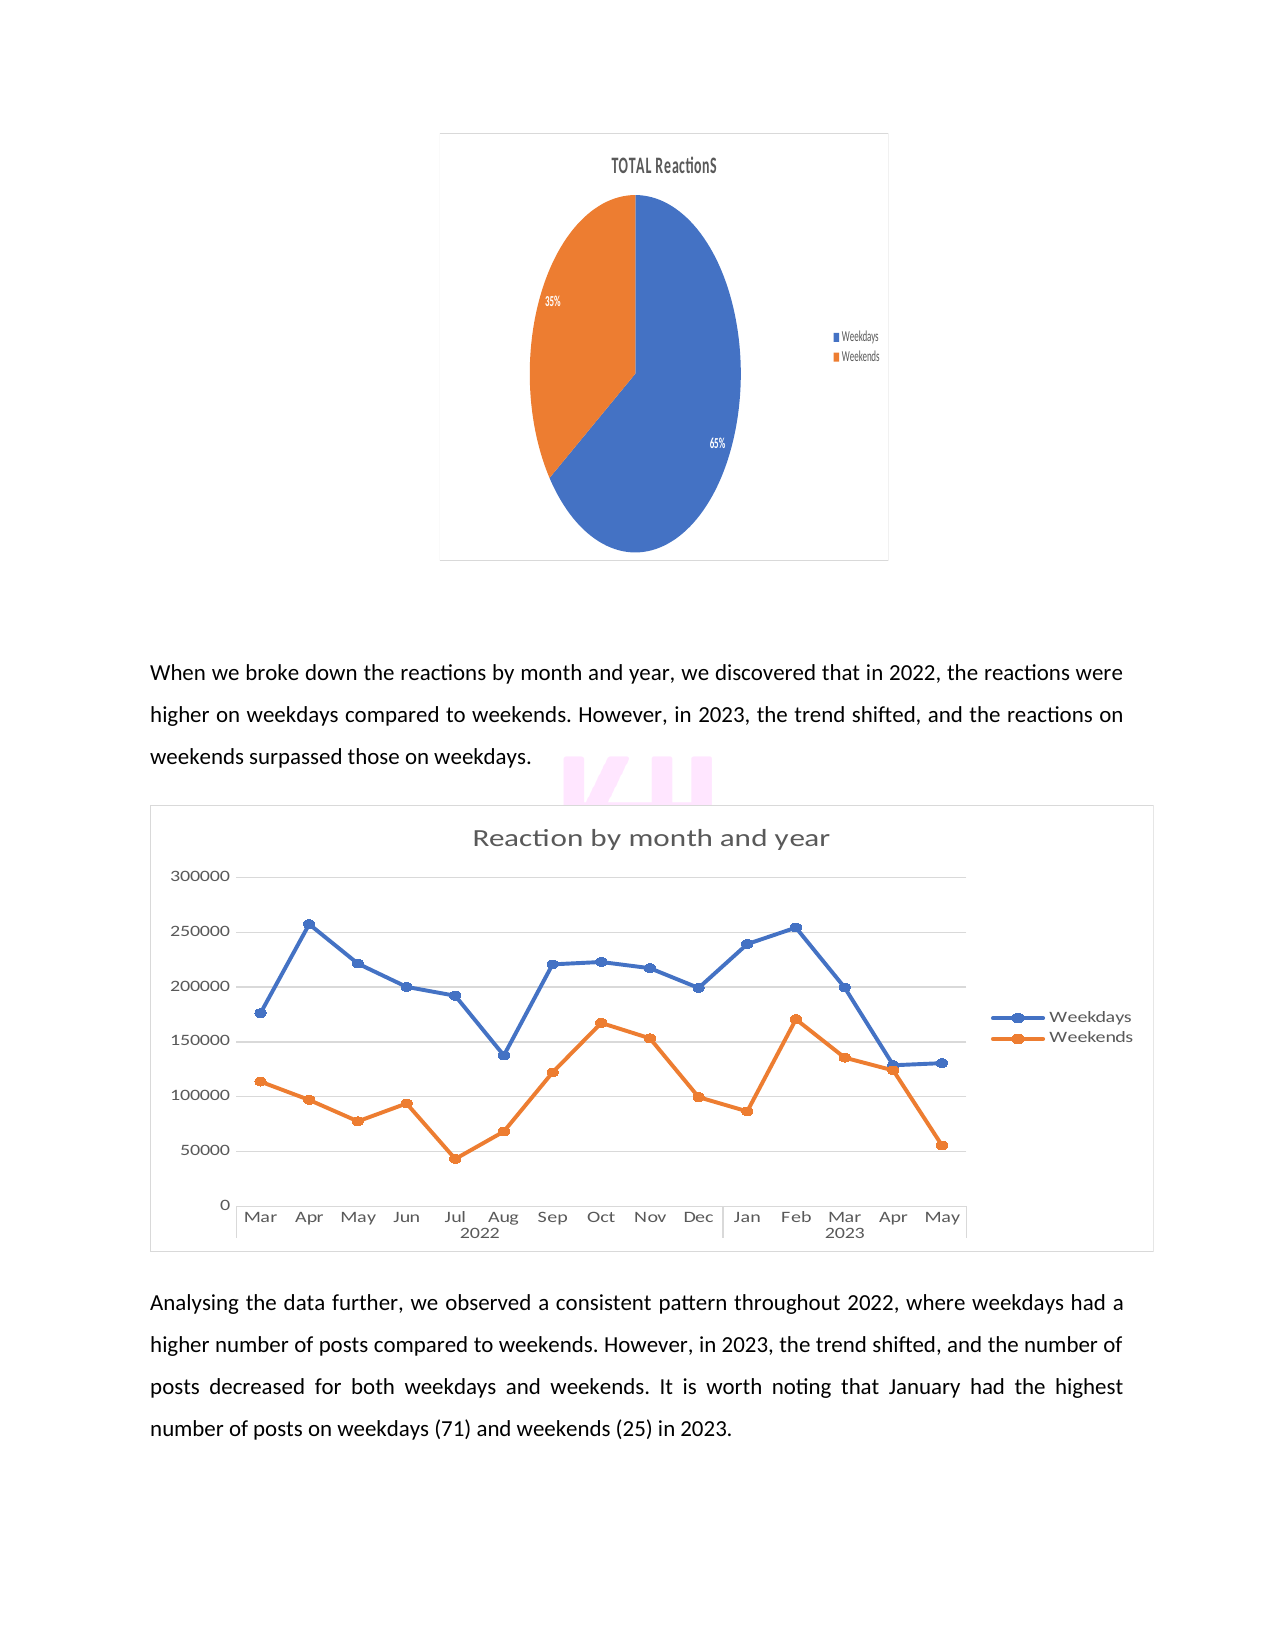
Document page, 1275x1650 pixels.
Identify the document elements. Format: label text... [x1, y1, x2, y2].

text Analysing the data further, we observed a consistent pattern throughout 2022, where weekdays had a higher number of posts compared to weekends. However, in 2023, the trend shifted, and the number of posts decreased for both weekdays and weekends. It is worth noting that January had the highest number of posts on weekdays (71) and weekends (25) in 2023. [150, 1288, 1125, 1442]
text When we broke down the reactions by month and year, we discovered that in 2022, the reactions were higher on weekdays compared to weekends. However, in 2023, the trend shifted, and the reactions on weekends surpassed those on weekdays. [150, 658, 1125, 771]
